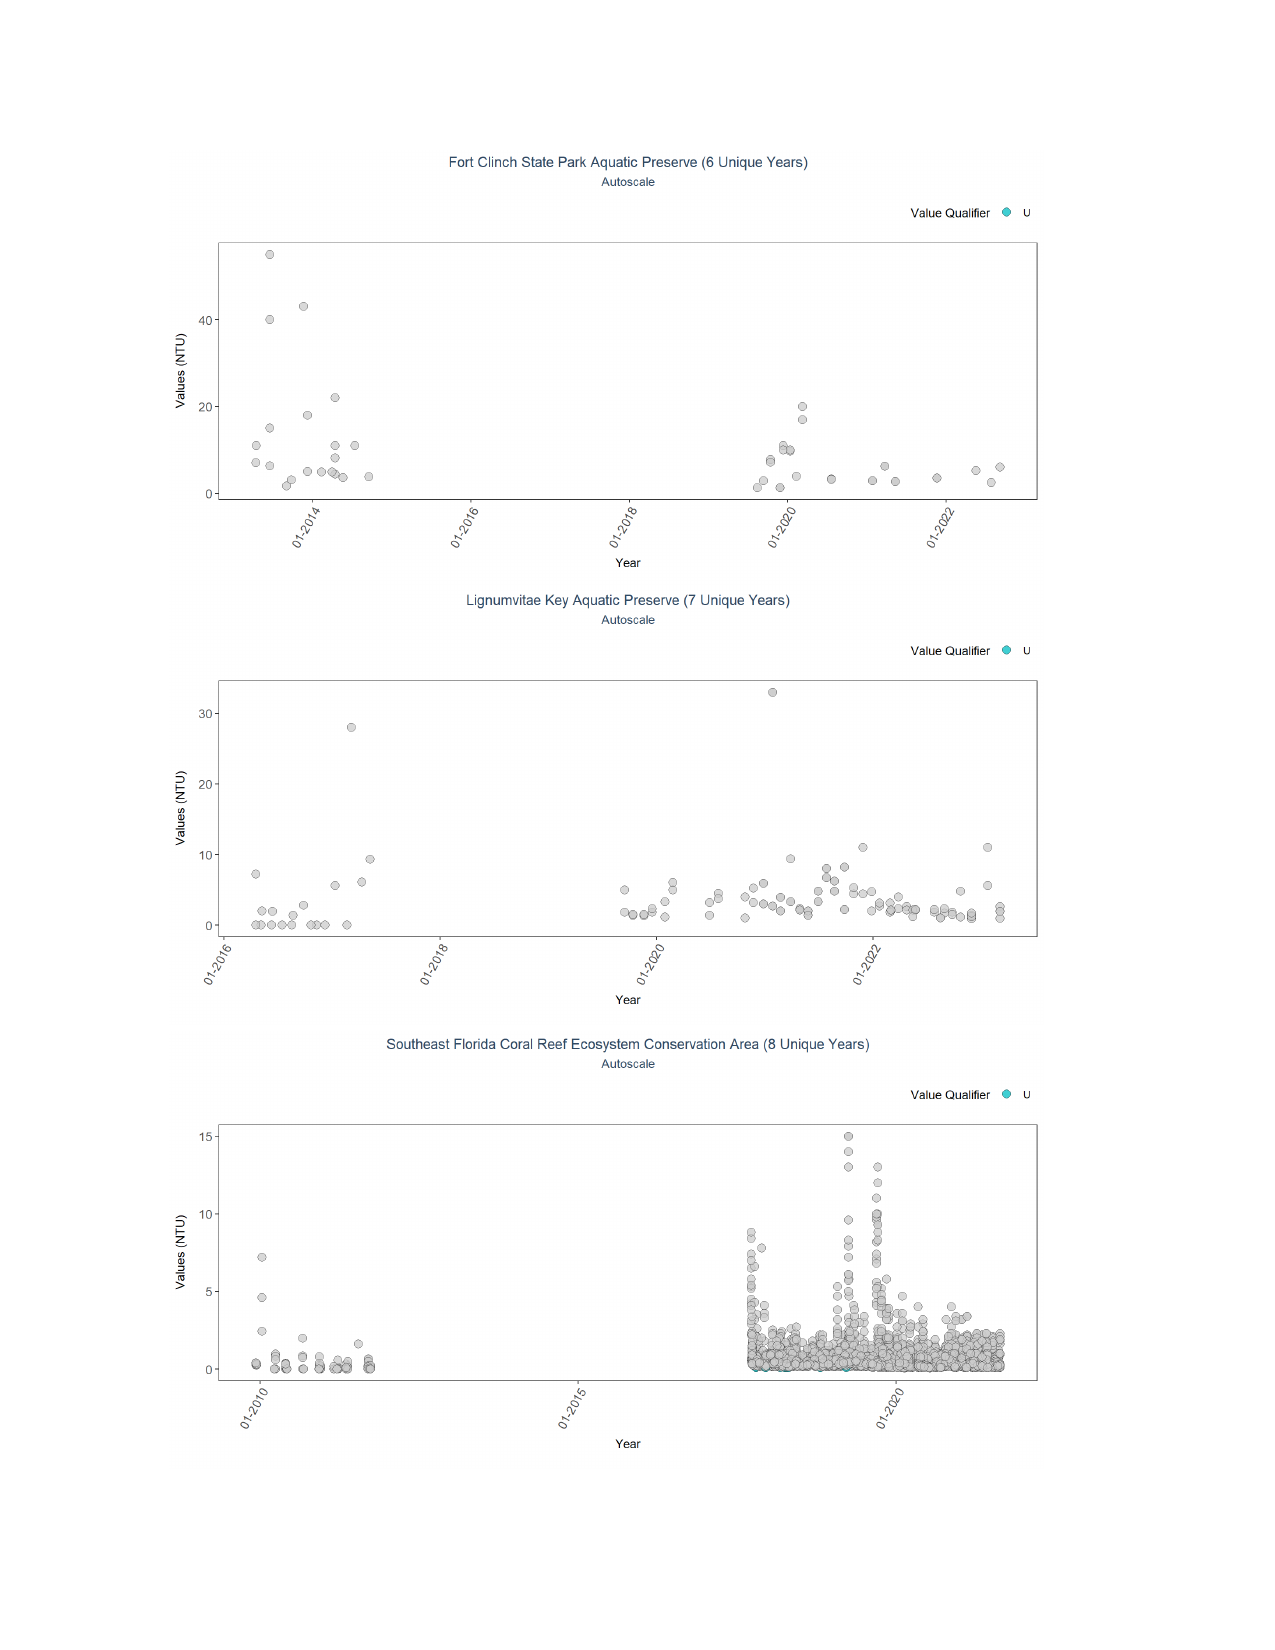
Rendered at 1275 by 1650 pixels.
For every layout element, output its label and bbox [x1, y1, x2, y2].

picture [168, 150, 1044, 1025]
picture [168, 1031, 1044, 1469]
